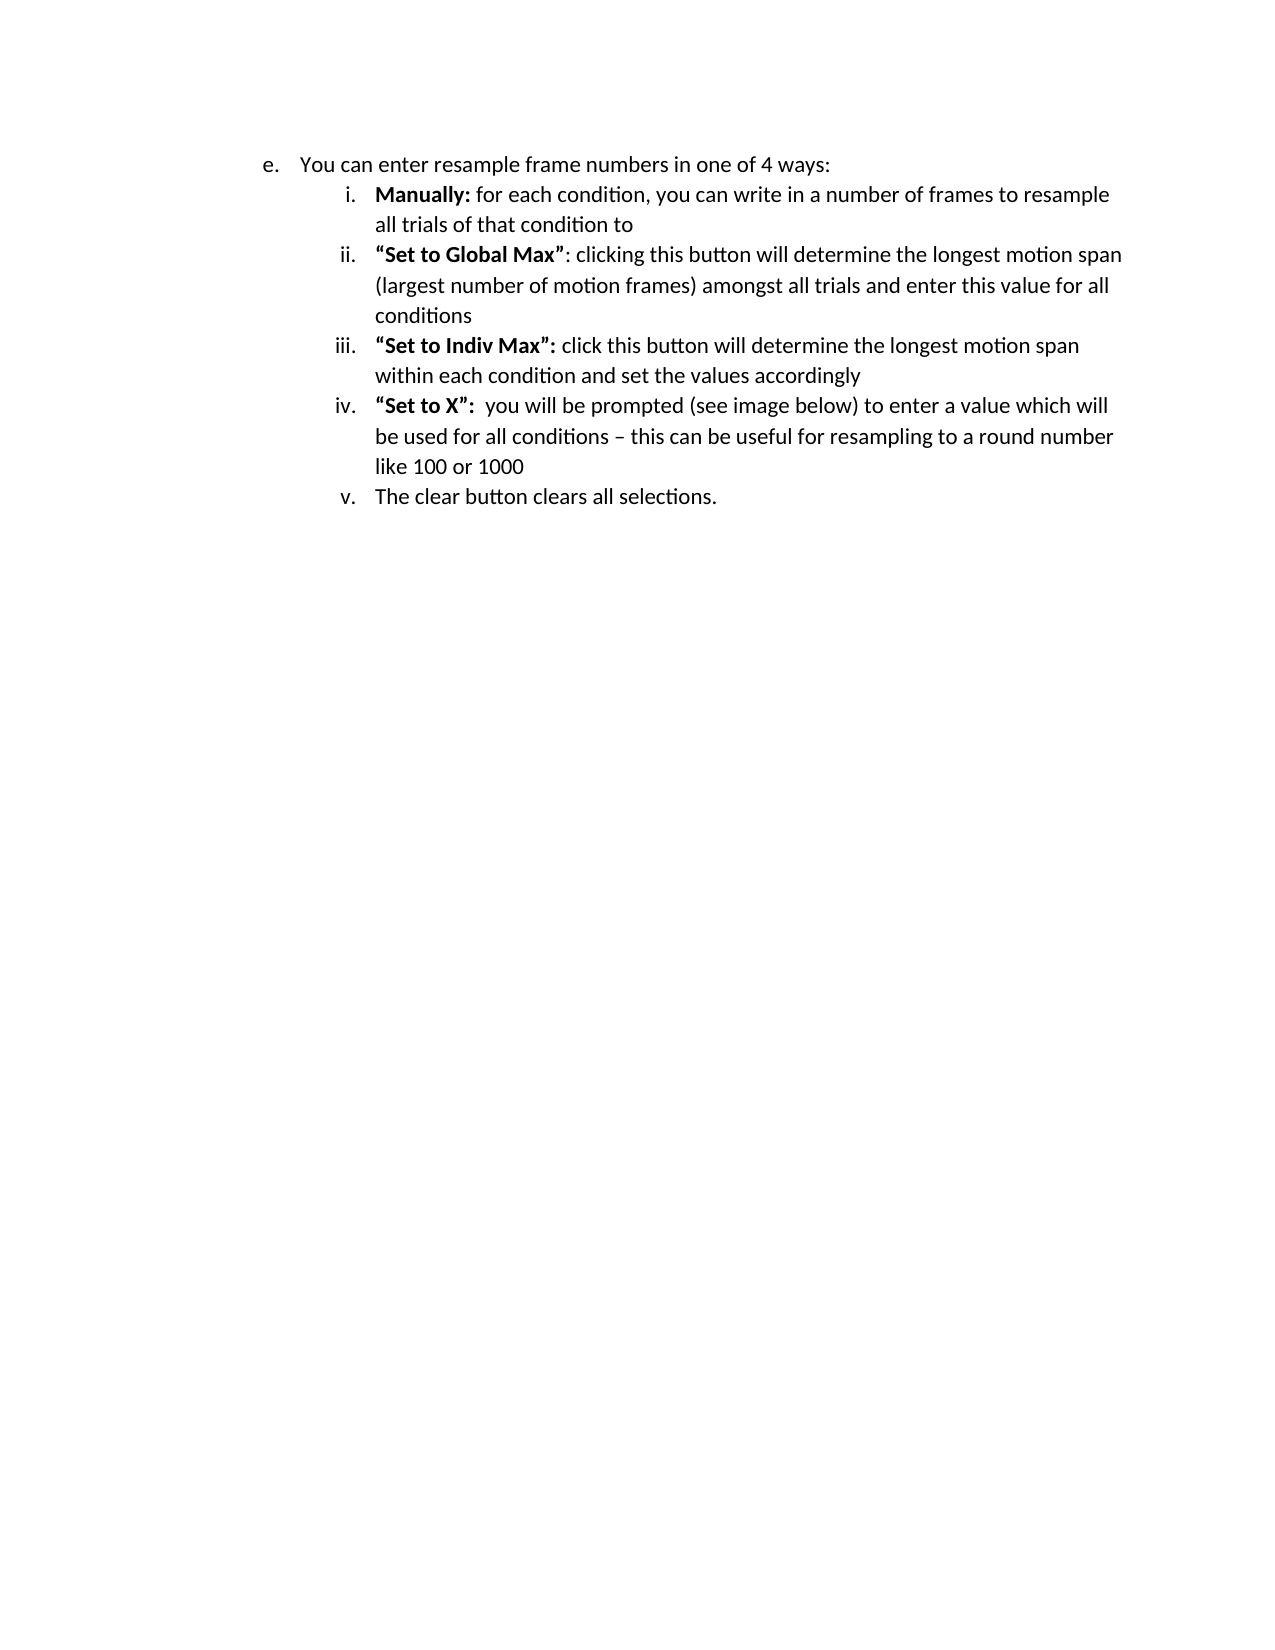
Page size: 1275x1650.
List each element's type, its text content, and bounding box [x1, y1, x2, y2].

list “Set to Indiv Max”: click this button will determine the longest motion span within each condition and set the values accordingly [356, 331, 1125, 389]
list Manually: for each condition, you can write in a number of frames to resample all trials of that condition to [356, 180, 1125, 238]
list “Set to X”: you will be prompted (see image below) to enter a value which will be used for all conditions – this can be useful for resampling to a round number like 100 or 1000 [356, 392, 1125, 480]
list “Set to Global Max”: clicking this button will determine the longest motion span (largest number of motion frames) amongst all trials and enter this value for all conditions [356, 241, 1125, 329]
list You can enter resample frame numbers in one of 4 ways: [262, 150, 1125, 178]
list The clear button clears all selections. [356, 482, 1125, 510]
